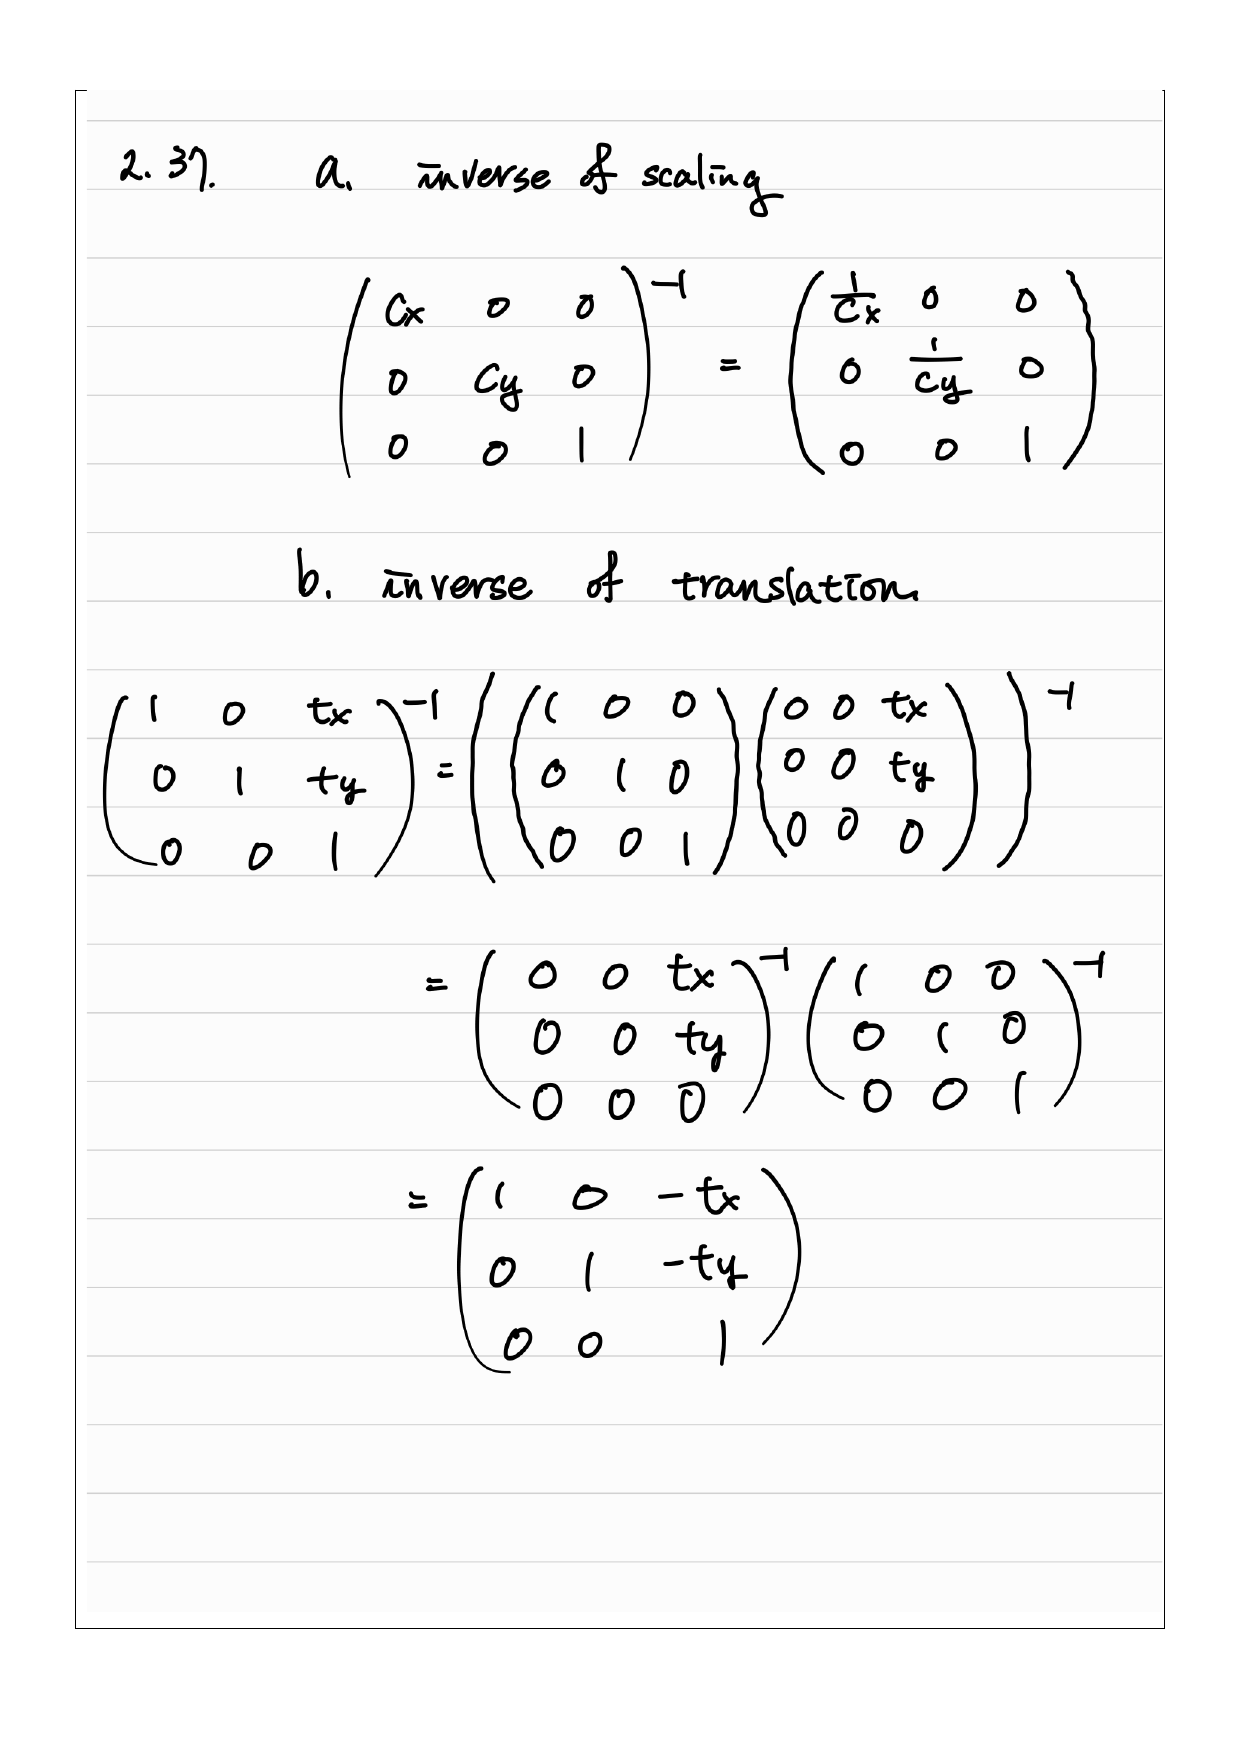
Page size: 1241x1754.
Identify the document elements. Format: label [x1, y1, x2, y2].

table_cell [76, 91, 1164, 1628]
picture [86, 90, 1163, 1612]
